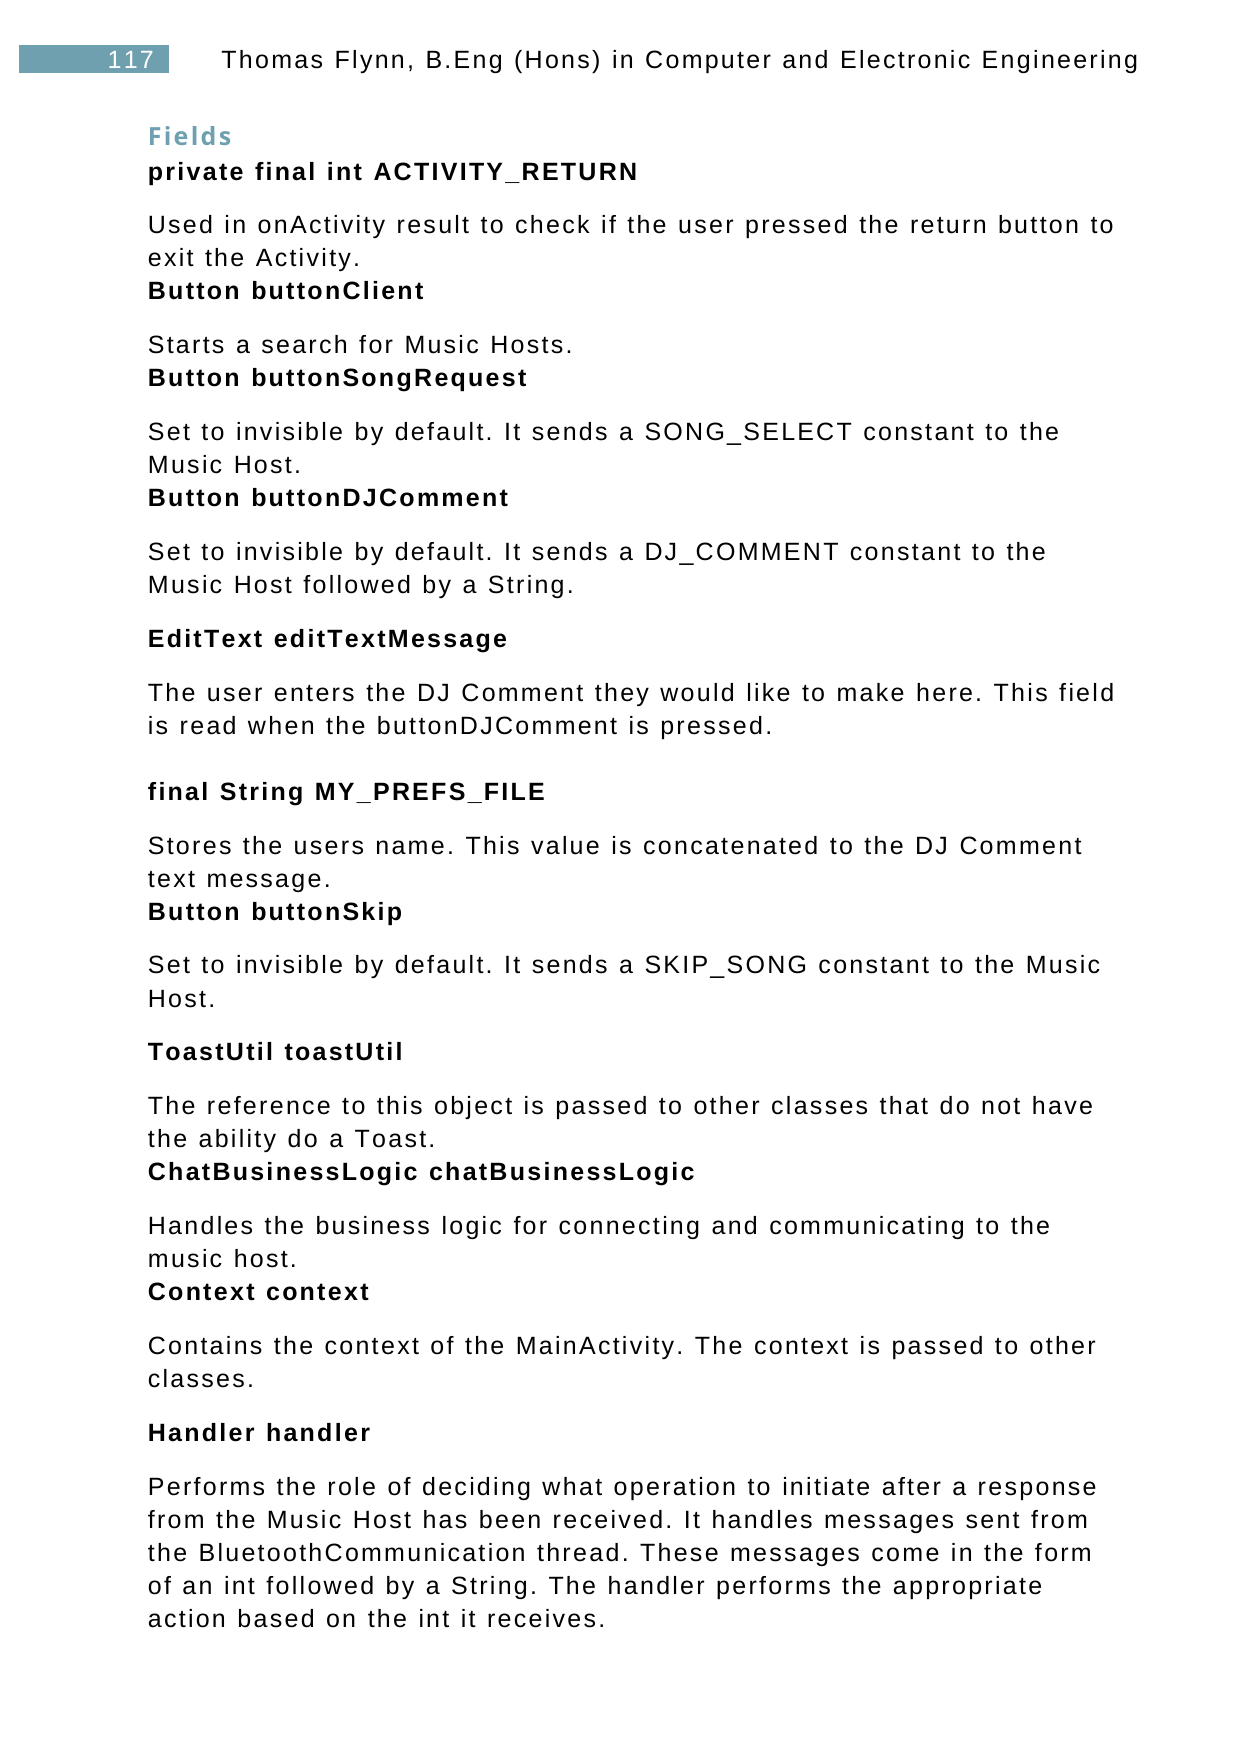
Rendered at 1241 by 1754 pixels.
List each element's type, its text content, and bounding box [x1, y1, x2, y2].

text Fields private final int ACTIVITY_RETURN [148, 118, 1122, 185]
text The user enters the DJ Comment they would like to make here. This field is read when the buttonDJComment is pressed. final String MY_PREFS_FILE [148, 678, 1122, 806]
text Contains the context of the MainActivity. The context is passed to other classes. [148, 1331, 1122, 1393]
text Performs the role of deciding what operation to initiate after a response from the Music Host has been received. It handles messages sent from the BluetoothCommunication thread. These messages come in the form of an int followed by a String. The handler performs the appropriate action based on the int it receives. [148, 1472, 1122, 1633]
text Handler handler [148, 1418, 1122, 1447]
text Used in onActivity result to check if the user pressed the return button to exit the Activity. Button buttonClient [148, 210, 1122, 305]
text Set to invisible by default. It sends a SONG_SELECT constant to the Music Host. Button buttonDJComment [148, 417, 1122, 512]
text Handles the business logic for connecting and communicating to the music host. Context context [148, 1211, 1122, 1306]
text Starts a search for Music Hosts. Button buttonSongRequest [148, 330, 1122, 392]
text ToastUtil toastUtil [148, 1037, 1122, 1066]
text Stores the users name. This value is concatenated to the DJ Comment text message. Button buttonSkip [148, 831, 1122, 925]
text Set to invisible by default. It sends a SKIP_SONG constant to the Music Host. [148, 951, 1122, 1012]
text EditText editTextMessage [148, 624, 1122, 653]
text Set to invisible by default. It sends a DJ_COMMENT constant to the Music Host followed by a String. [148, 537, 1122, 599]
text The reference to this object is passed to other classes that do not have the ability do a Toast. ChatBusinessLogic chatBusinessLogic [148, 1091, 1122, 1186]
